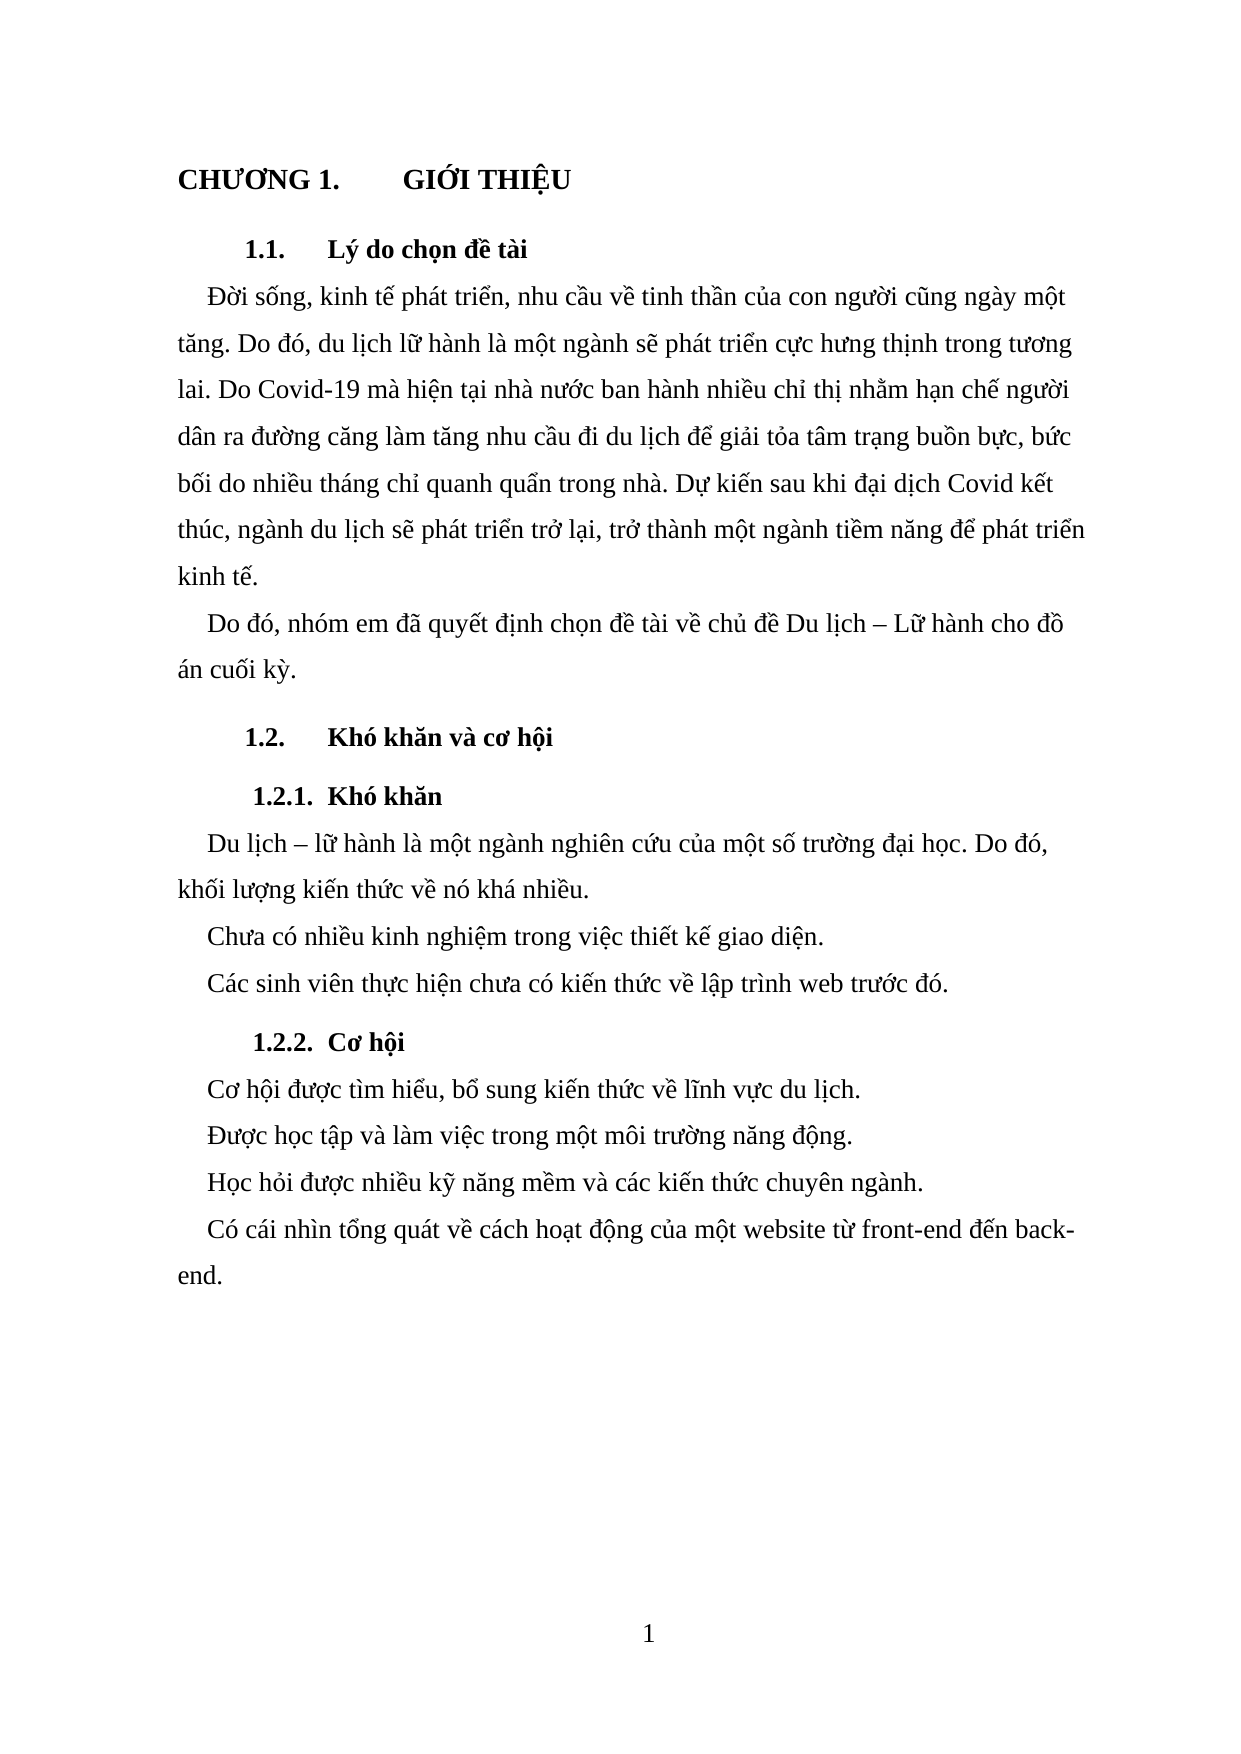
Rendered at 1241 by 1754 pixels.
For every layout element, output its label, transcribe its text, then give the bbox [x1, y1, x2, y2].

text Có cái nhìn tổng quát về cách hoạt động của một website từ front-end đến back-end. [177, 1213, 1090, 1291]
subtitle Cơ hội [252, 1026, 1090, 1057]
subtitle Khó khăn [252, 780, 1090, 811]
subtitle Lý do chọn đề tài [215, 234, 1090, 265]
text Được học tập và làm việc trong một môi trường năng động. [177, 1119, 1090, 1151]
text Chưa có nhiều kinh nghiệm trong việc thiết kế giao diện. [177, 920, 1090, 951]
subtitle GIỚI THIỆU [177, 162, 1090, 196]
text Cơ hội được tìm hiểu, bổ sung kiến thức về lĩnh vực du lịch. [177, 1073, 1090, 1104]
subtitle Khó khăn và cơ hội [215, 721, 1090, 752]
text Học hỏi được nhiều kỹ năng mềm và các kiến thức chuyên ngành. [177, 1166, 1090, 1197]
text Du lịch – lữ hành là một ngành nghiên cứu của một số trường đại học. Do đó, khối lượng kiến thức về nó khá nhiều. [177, 827, 1090, 905]
text Đời sống, kinh tế phát triển, nhu cầu về tinh thần của con người cũng ngày một tăng. Do đó, du lịch lữ hành là một ngành sẽ phát triển cực hưng thịnh trong tương lai. Do Covid-19 mà hiện tại nhà nước ban hành nhiều chỉ thị nhằm hạn chế người dân ra đường căng làm tăng nhu cầu đi du lịch để giải tỏa tâm trạng buồn bực, bức bối do nhiều tháng chỉ quanh quẩn trong nhà. Dự kiến sau khi đại dịch Covid kết thúc, ngành du lịch sẽ phát triển trở lại, trở thành một ngành tiềm năng để phát triển kinh tế. [177, 280, 1090, 591]
text Do đó, nhóm em đã quyết định chọn đề tài về chủ đề Du lịch – Lữ hành cho đồ án cuối kỳ. [177, 607, 1090, 685]
text Các sinh viên thực hiện chưa có kiến thức về lập trình web trước đó. [177, 967, 1090, 998]
